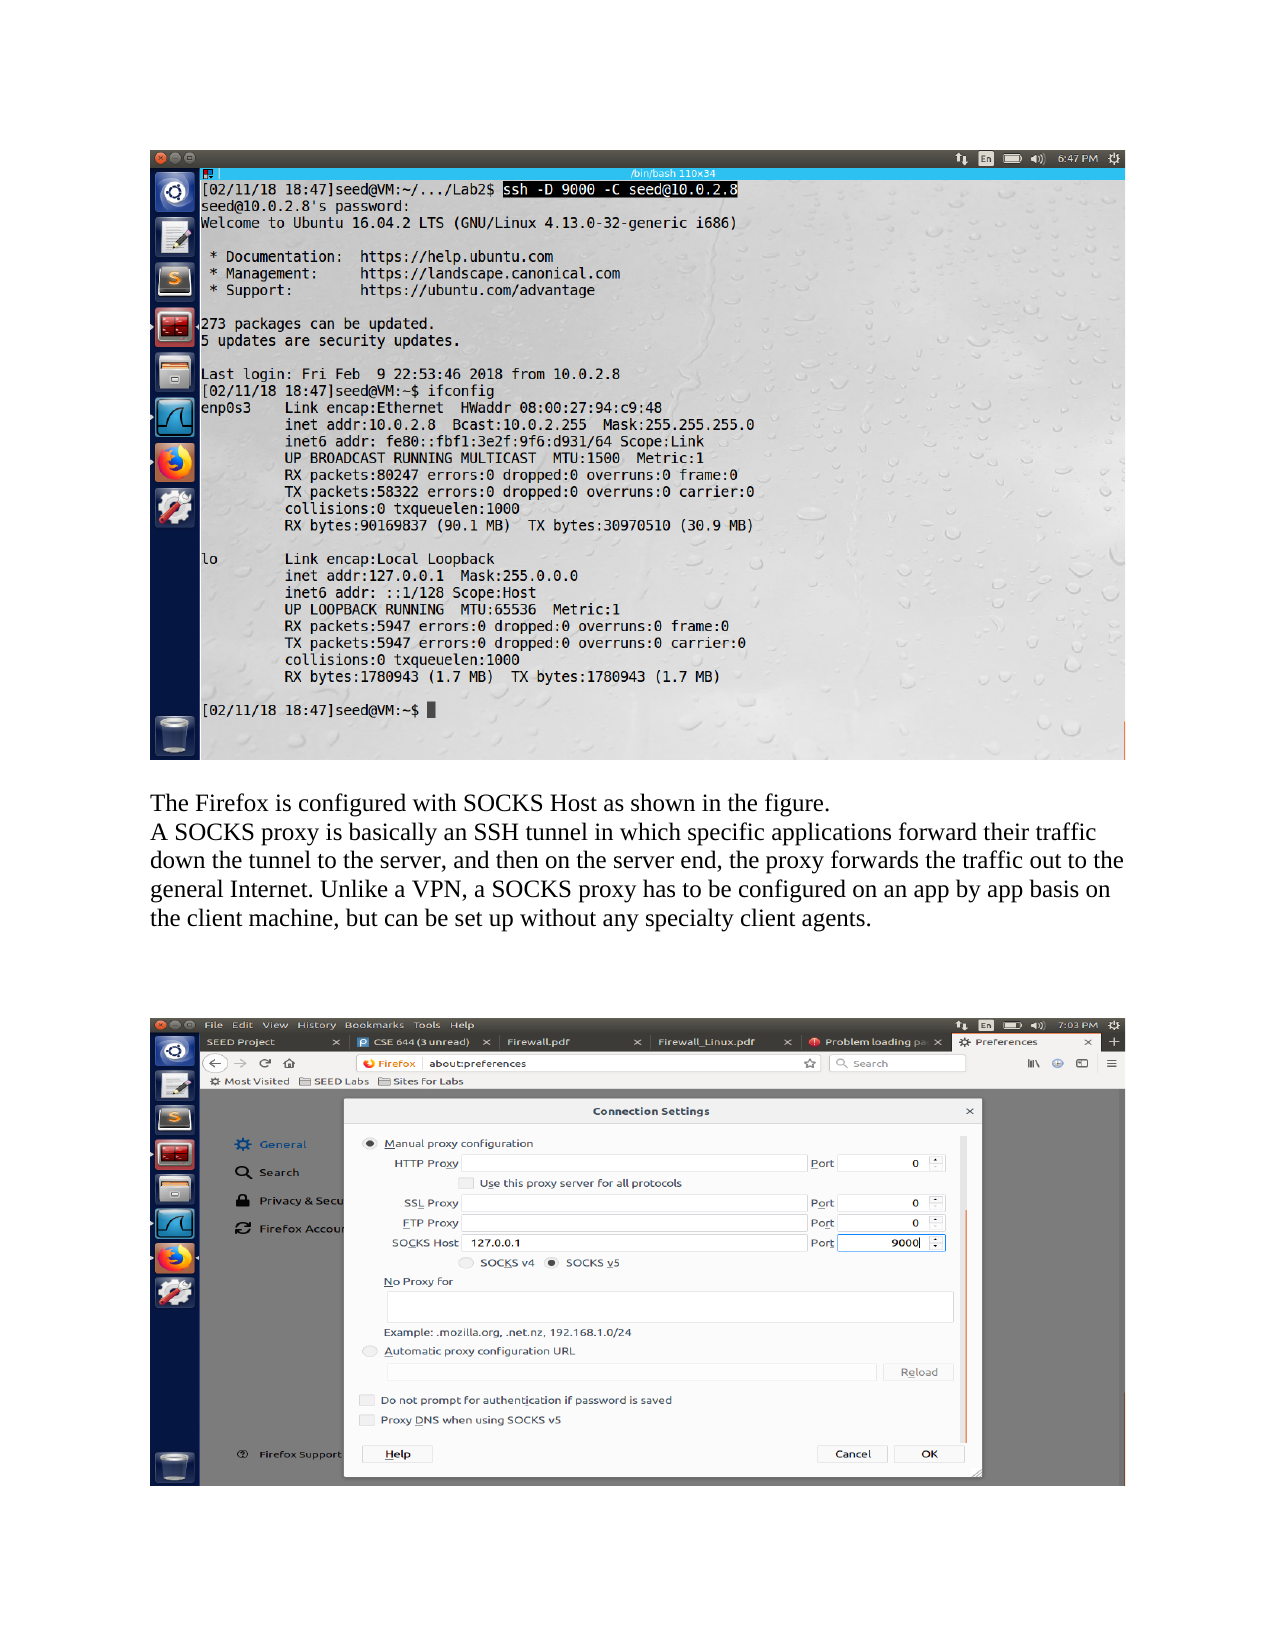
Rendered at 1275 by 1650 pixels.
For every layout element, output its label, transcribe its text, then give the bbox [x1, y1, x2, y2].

picture [150, 1018, 1125, 1486]
text The Firefox is configured with SOCKS Host as shown in the figure. [150, 788, 1125, 817]
picture [150, 150, 1125, 760]
text A SOCKS proxy is basically an SSH tunnel in which specific applications forward their traffic down the tunnel to the server, and then on the server end, the proxy forwards the traffic out to the general Internet. Unlike a VPN, a SOCKS proxy has to be configured on an app by app basis on the client machine, but can be set up without any specialty client agents. [872, 817, 1125, 932]
